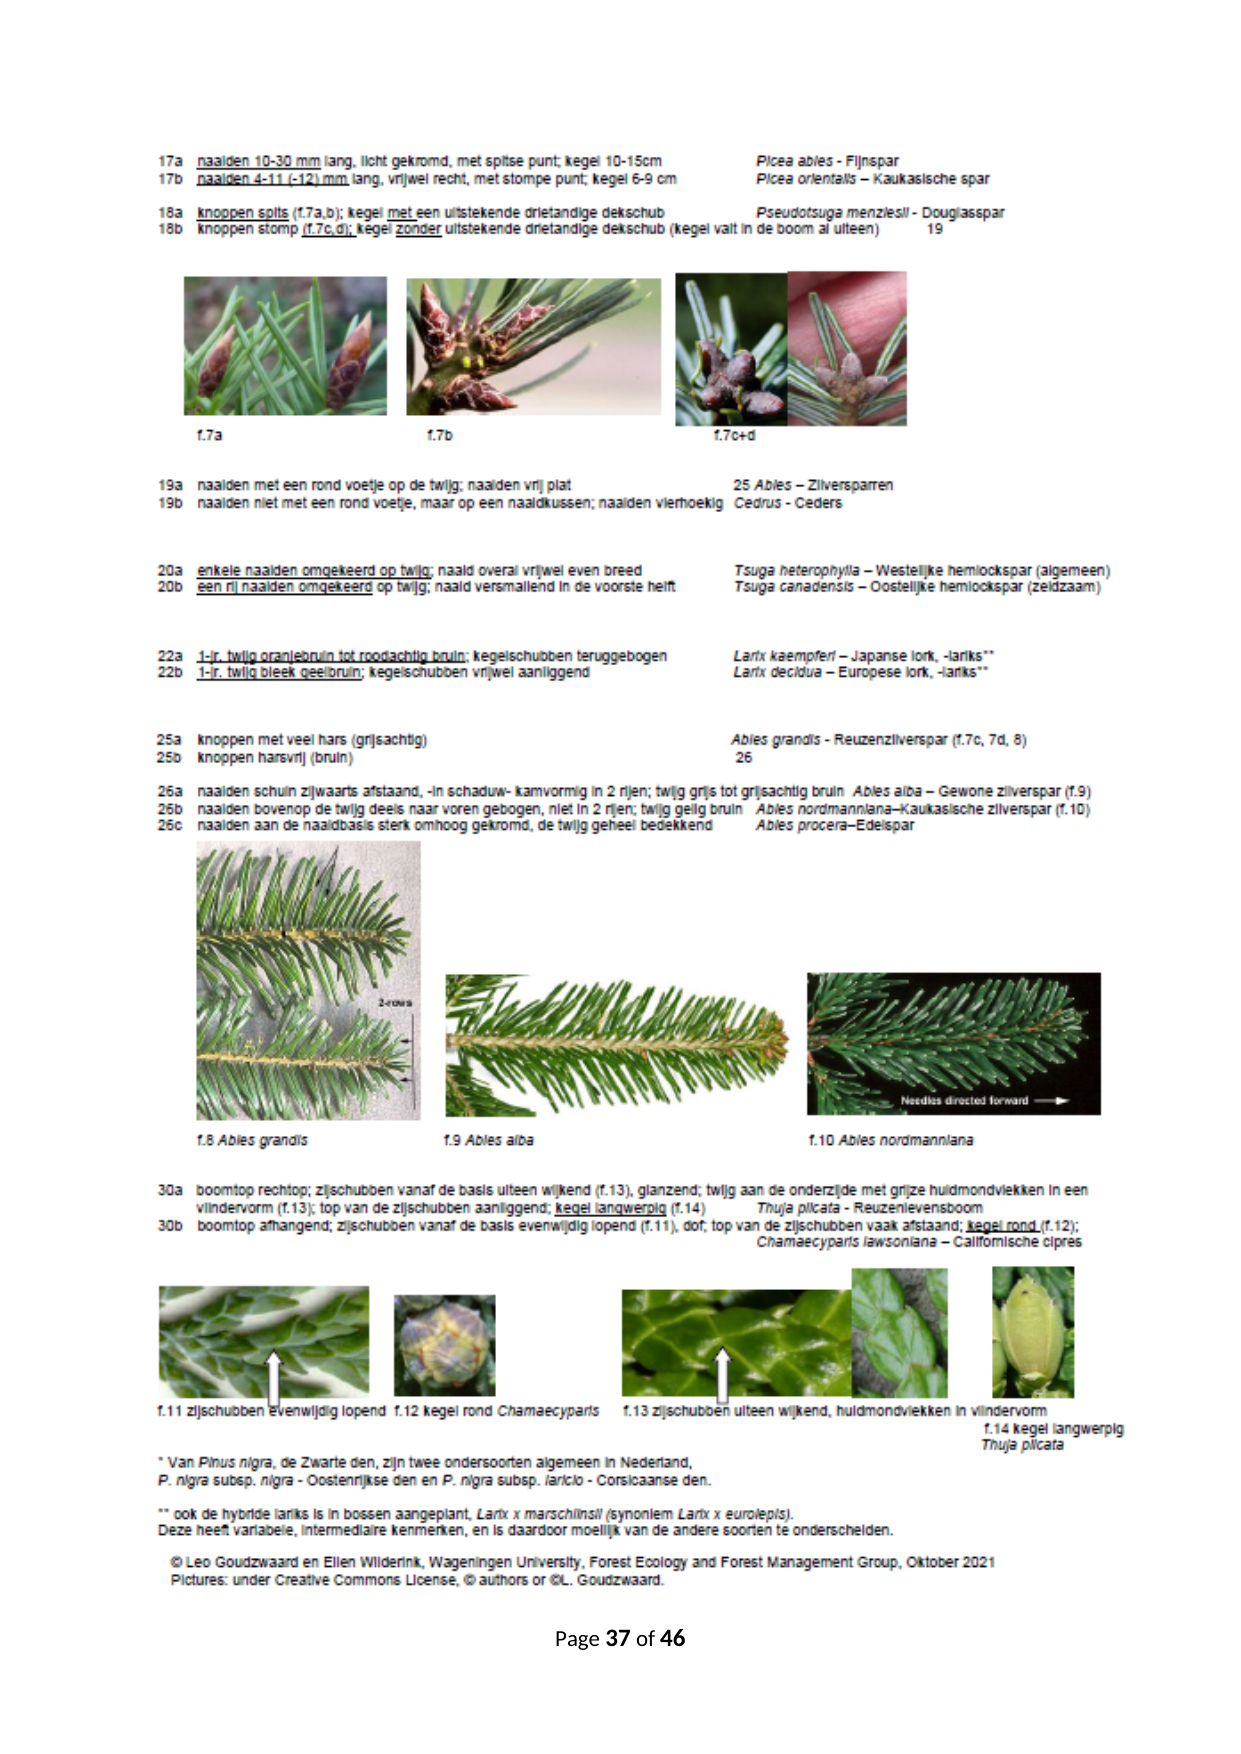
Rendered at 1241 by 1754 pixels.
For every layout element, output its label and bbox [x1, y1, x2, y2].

picture [147, 147, 1137, 1598]
